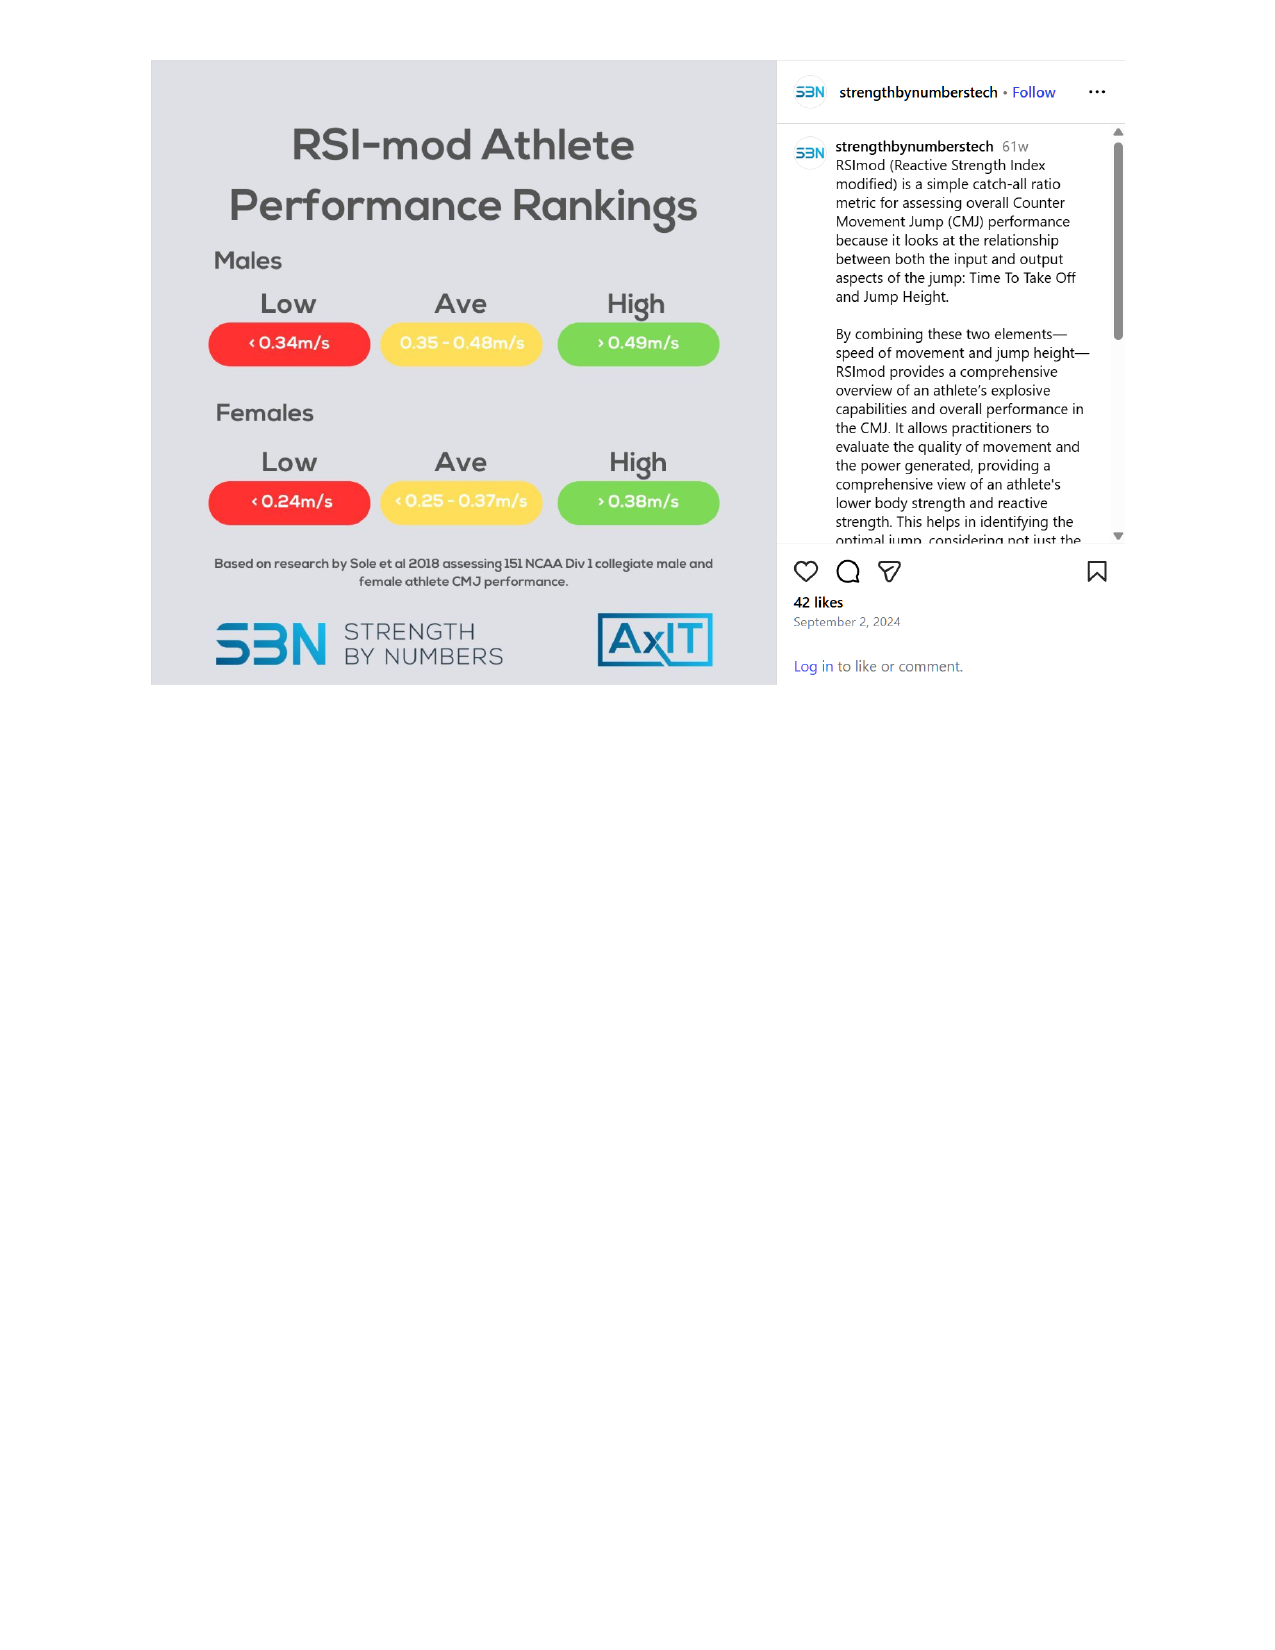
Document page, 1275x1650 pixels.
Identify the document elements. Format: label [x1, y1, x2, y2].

picture [150, 56, 1125, 685]
